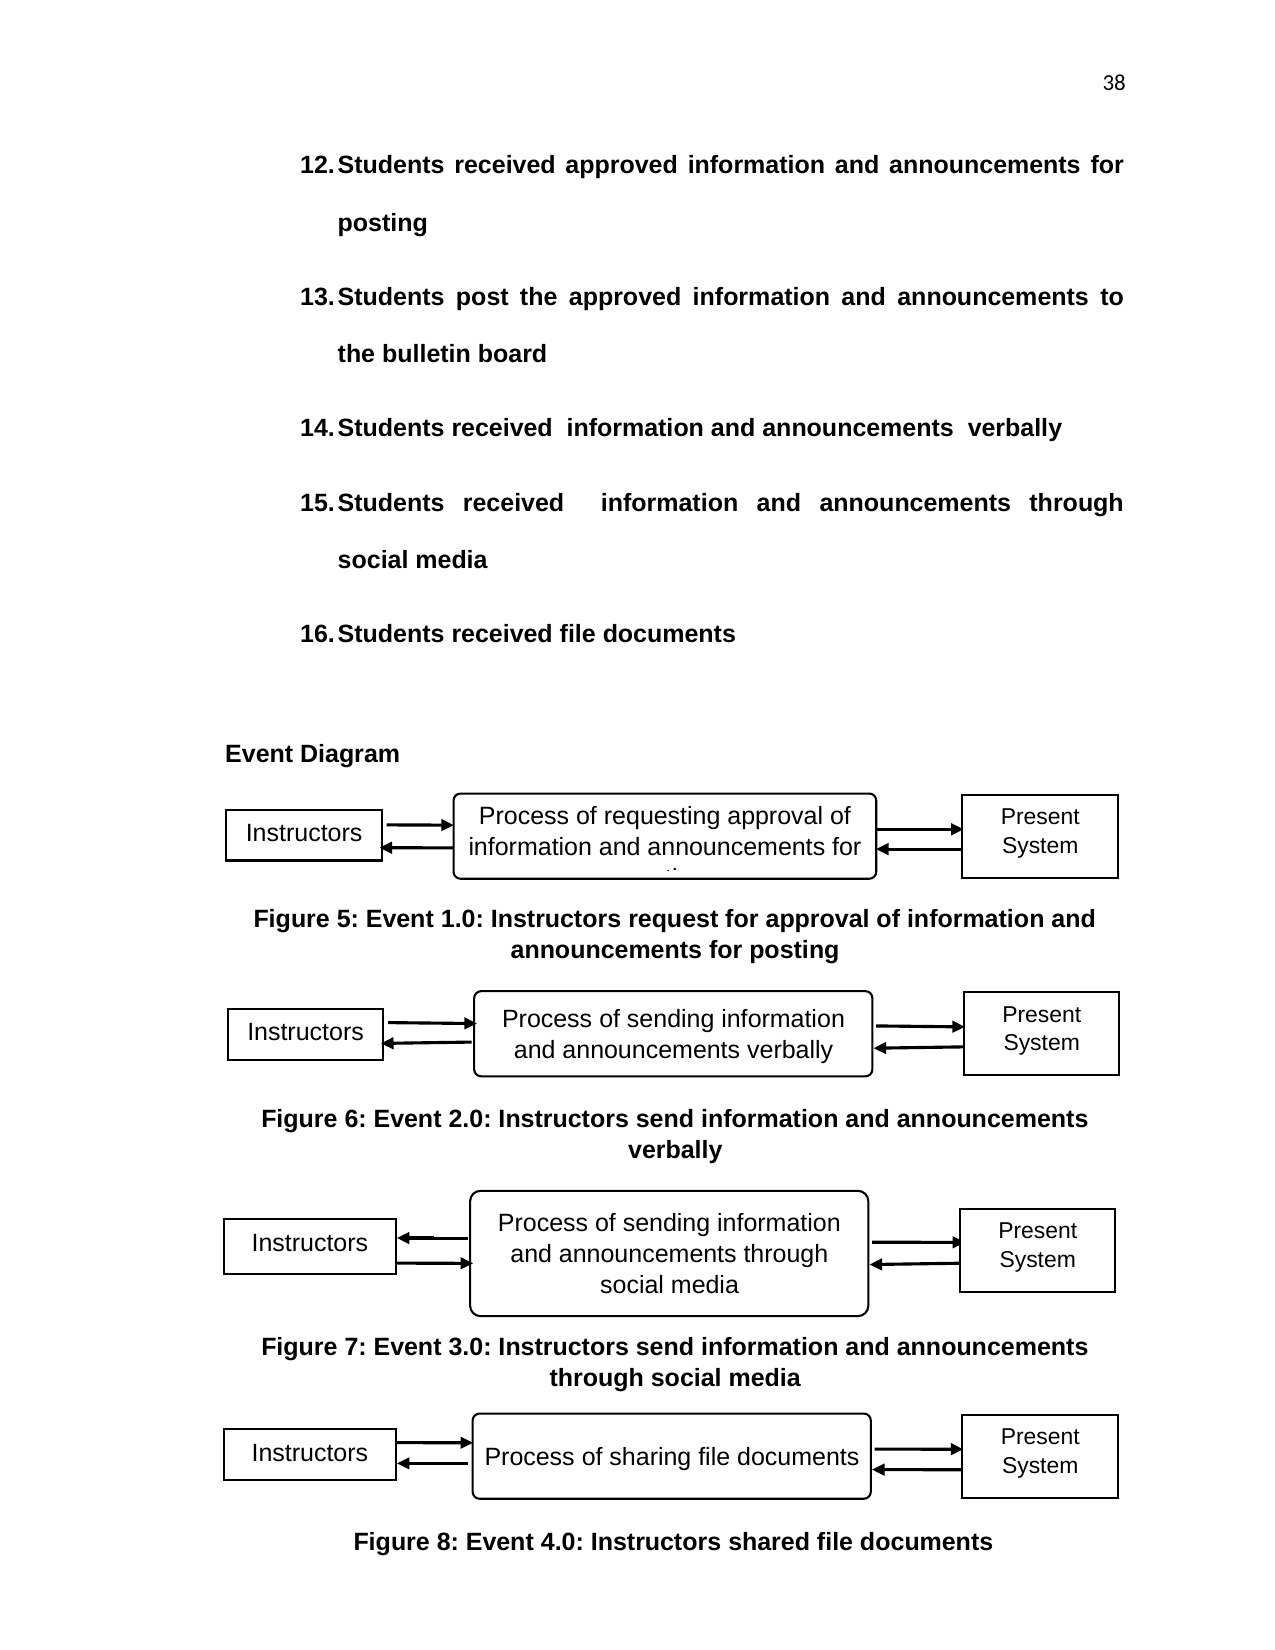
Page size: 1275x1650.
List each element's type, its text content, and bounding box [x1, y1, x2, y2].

list Students post the approved information and announcements to the bulletin board [300, 282, 1125, 368]
list Students received information and announcements verbally [300, 413, 1125, 442]
text Event Diagram [225, 739, 1125, 767]
text Figure 7: Event 3.0: Instructors send information and announcements through social media [225, 1331, 1125, 1391]
text Figure 6: Event 2.0: Instructors send information and announcements verbally [225, 1104, 1125, 1164]
list Students received information and announcements through social media [300, 487, 1125, 574]
text Figure 5: Event 1.0: Instructors request for approval of information and announcements for posting [225, 904, 1125, 963]
list Students received file documents [300, 619, 1125, 648]
list Students received approved information and announcements for posting [300, 150, 1125, 236]
